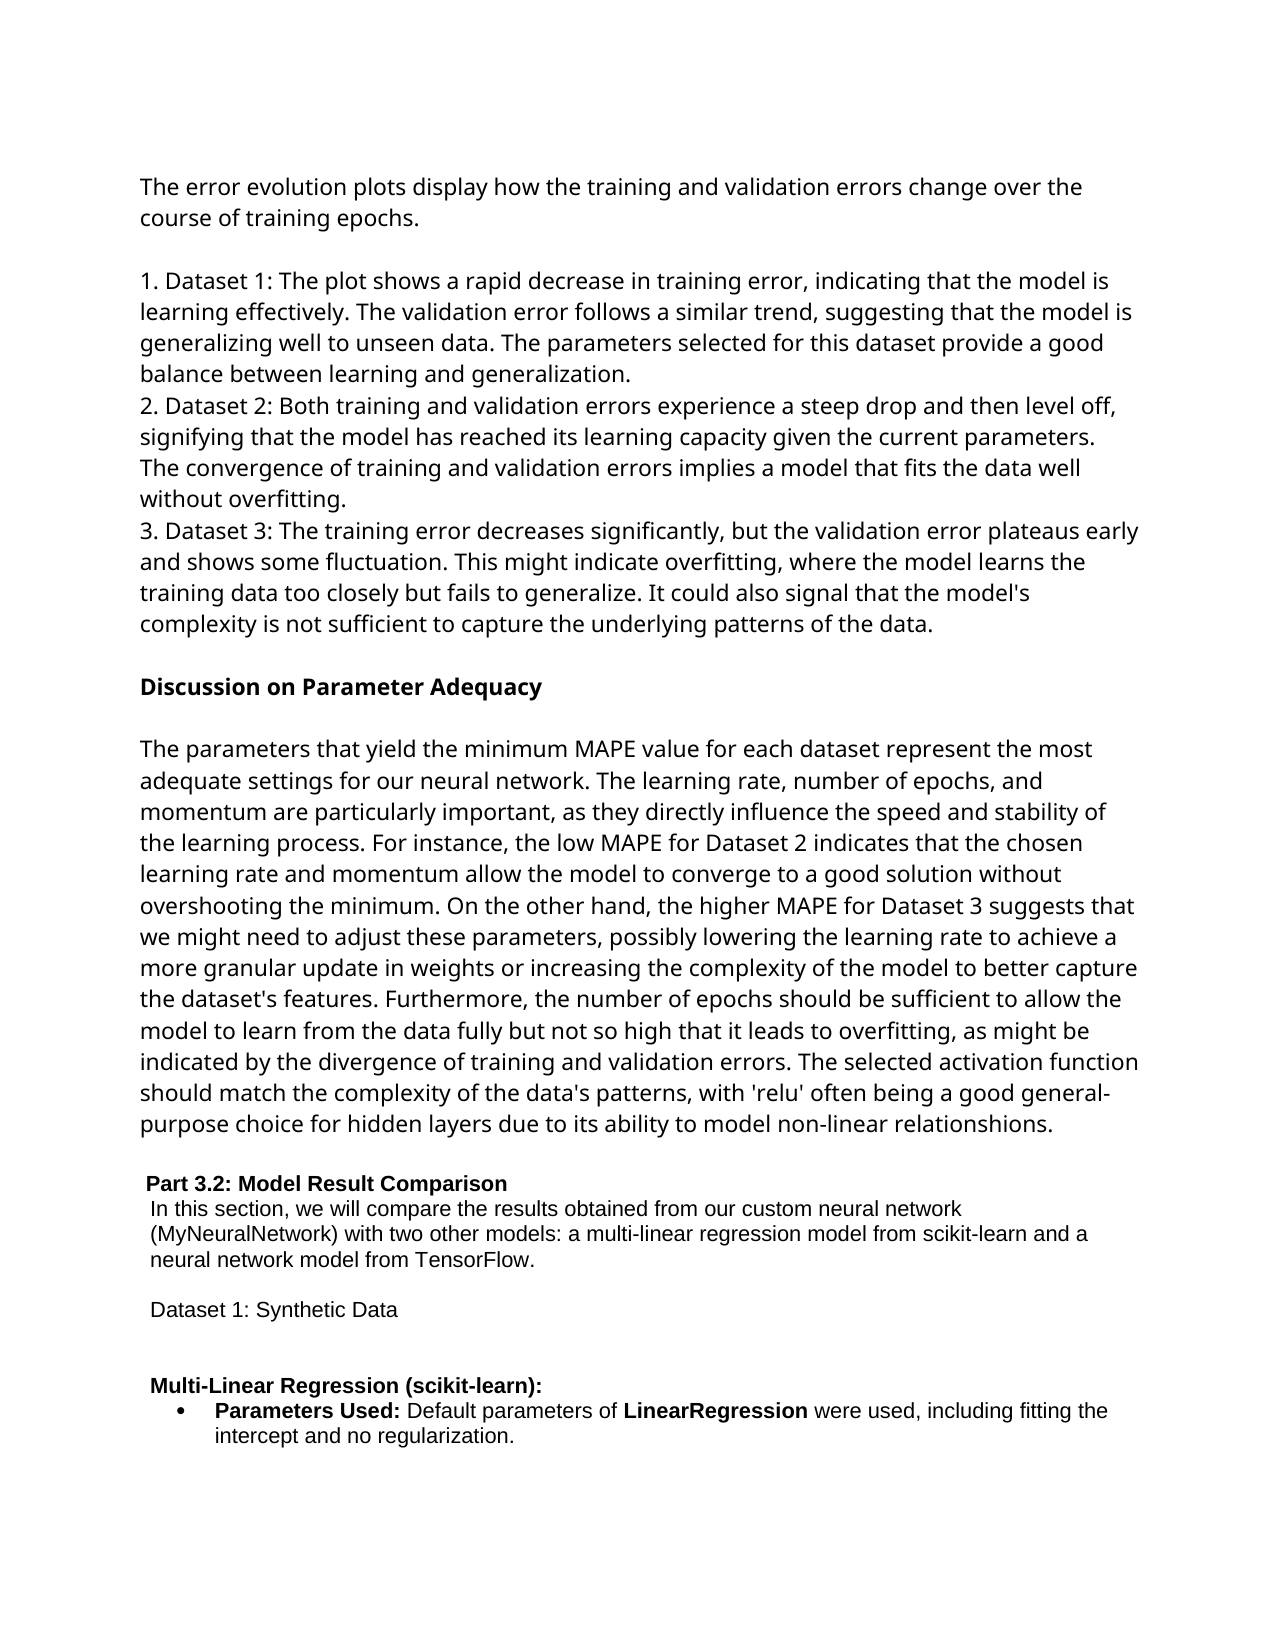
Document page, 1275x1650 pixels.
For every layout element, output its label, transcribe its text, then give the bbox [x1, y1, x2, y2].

text The error evolution plots display how the training and validation errors change over the course of training epochs. [139, 171, 1139, 233]
text Dataset 1: Synthetic Data [150, 1297, 1139, 1322]
list Parameters Used: Default parameters of LinearRegression were used, including fitting the intercept and no regularization. [177, 1398, 1139, 1448]
text In this section, we will compare the results obtained from our custom neural network (MyNeuralNetwork) with two other models: a multi-linear regression model from scikit-learn and a neural network model from TensorFlow. [150, 1196, 1139, 1272]
text The parameters that yield the minimum MAPE value for each dataset represent the most adequate settings for our neural network. The learning rate, number of epochs, and momentum are particularly important, as they directly influence the speed and stability of the learning process. For instance, the low MAPE for Dataset 2 indicates that the chosen learning rate and momentum allow the model to converge to a good solution without overshooting the minimum. On the other hand, the higher MAPE for Dataset 3 suggests that we might need to adjust these parameters, possibly lowering the learning rate to achieve a more granular update in weights or increasing the complexity of the model to better capture the dataset's features. Furthermore, the number of epochs should be sufficient to allow the model to learn from the data fully but not so high that it leads to overfitting, as might be indicated by the divergence of training and validation errors. The selected activation function should match the complexity of the data's patterns, with 'relu' often being a good general-purpose choice for hidden layers due to its ability to model non-linear relationshions. [139, 733, 1139, 1139]
text 2. Dataset 2: Both training and validation errors experience a steep drop and then level off, signifying that the model has reached its learning capacity given the current parameters. The convergence of training and validation errors implies a model that fits the data well without overfitting. [139, 389, 1139, 514]
text Part 3.2: Model Result Comparison [139, 1171, 1139, 1196]
text 3. Dataset 3: The training error decreases significantly, but the validation error plateaus early and shows some fluctuation. This might indicate overfitting, where the model learns the training data too closely but fails to generalize. It could also signal that the model's complexity is not sufficient to capture the underlying patterns of the data. [139, 514, 1139, 639]
text 1. Dataset 1: The plot shows a rapid decrease in training error, indicating that the model is learning effectively. The validation error follows a similar trend, suggesting that the model is generalizing well to unseen data. The parameters selected for this dataset provide a good balance between learning and generalization. [139, 264, 1139, 389]
text Discussion on Parameter Adequacy [139, 671, 1139, 702]
text Multi-Linear Regression (scikit-learn): [150, 1372, 1139, 1398]
